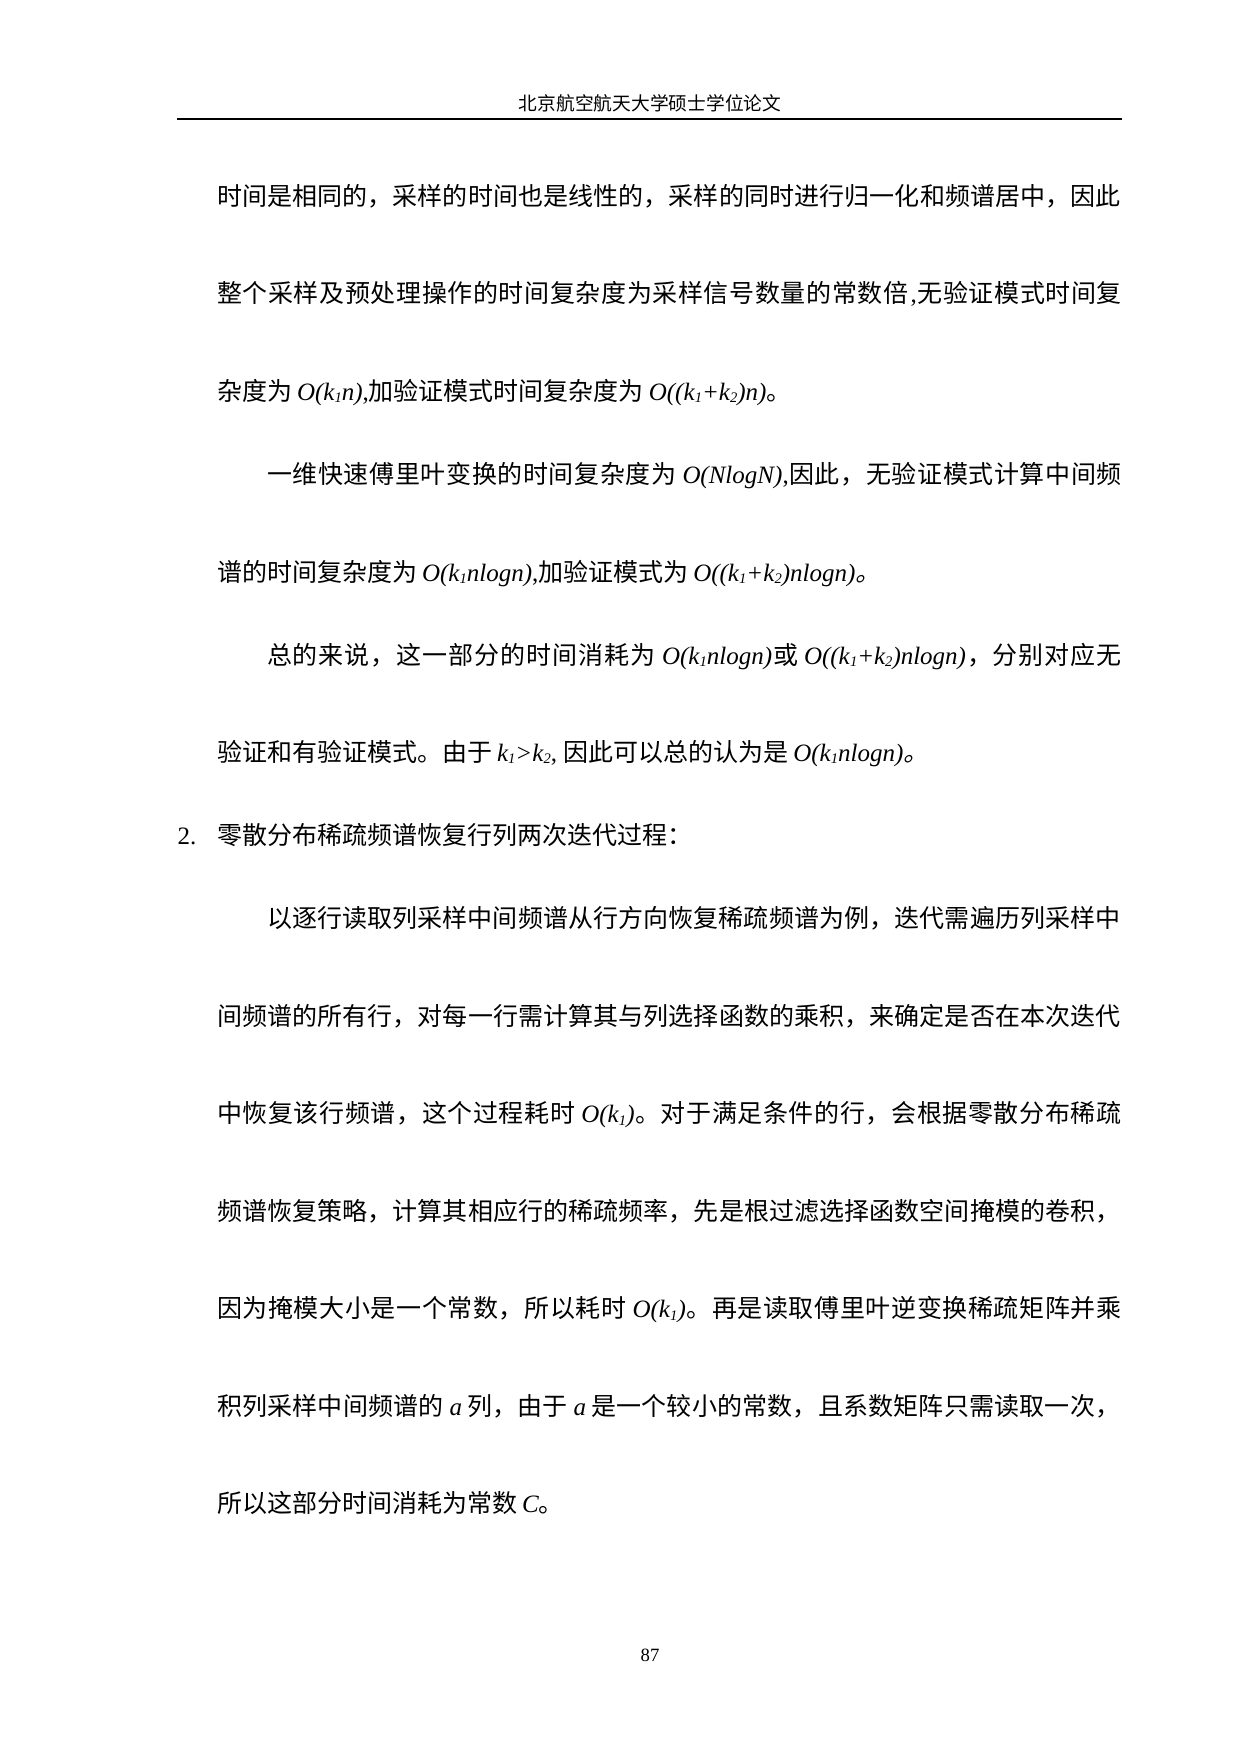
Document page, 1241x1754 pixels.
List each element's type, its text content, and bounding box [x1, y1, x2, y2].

text 一维快速傅里叶变换的时间复杂度为O(NlogN),因此，无验证模式计算中间频谱的时间复杂度为O(k1nlogn),加验证模式为O((k1+k2)nlogn)。 [217, 440, 1122, 603]
list 零散分布稀疏频谱恢复行列两次迭代过程： [177, 801, 1122, 866]
text 以逐行读取列采样中间频谱从行方向恢复稀疏频谱为例，迭代需遍历列采样中间频谱的所有行，对每一行需计算其与列选择函数的乘积，来确定是否在本次迭代中恢复该行频谱，这个过程耗时O(k1)。对于满足条件的行，会根据零散分布稀疏频谱恢复策略，计算其相应行的稀疏频率，先是根过滤选择函数空间掩模的卷积，因为掩模大小是一个常数，所以耗时O(k1)。再是读取傅里叶逆变换稀疏矩阵并乘积列采样中间频谱的a列，由于a是一个较小的常数，且系数矩阵只需读取一次，所以这部分时间消耗为常数C。 [217, 884, 1122, 1534]
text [217, 162, 1122, 422]
text 总的来说，这一部分的时间消耗为O(k1nlogn)或O((k1+k2)nlogn)，分别对应无验证和有验证模式。由于k1>k2, 因此可以总的认为是O(k1nlogn)。 [217, 621, 1122, 783]
